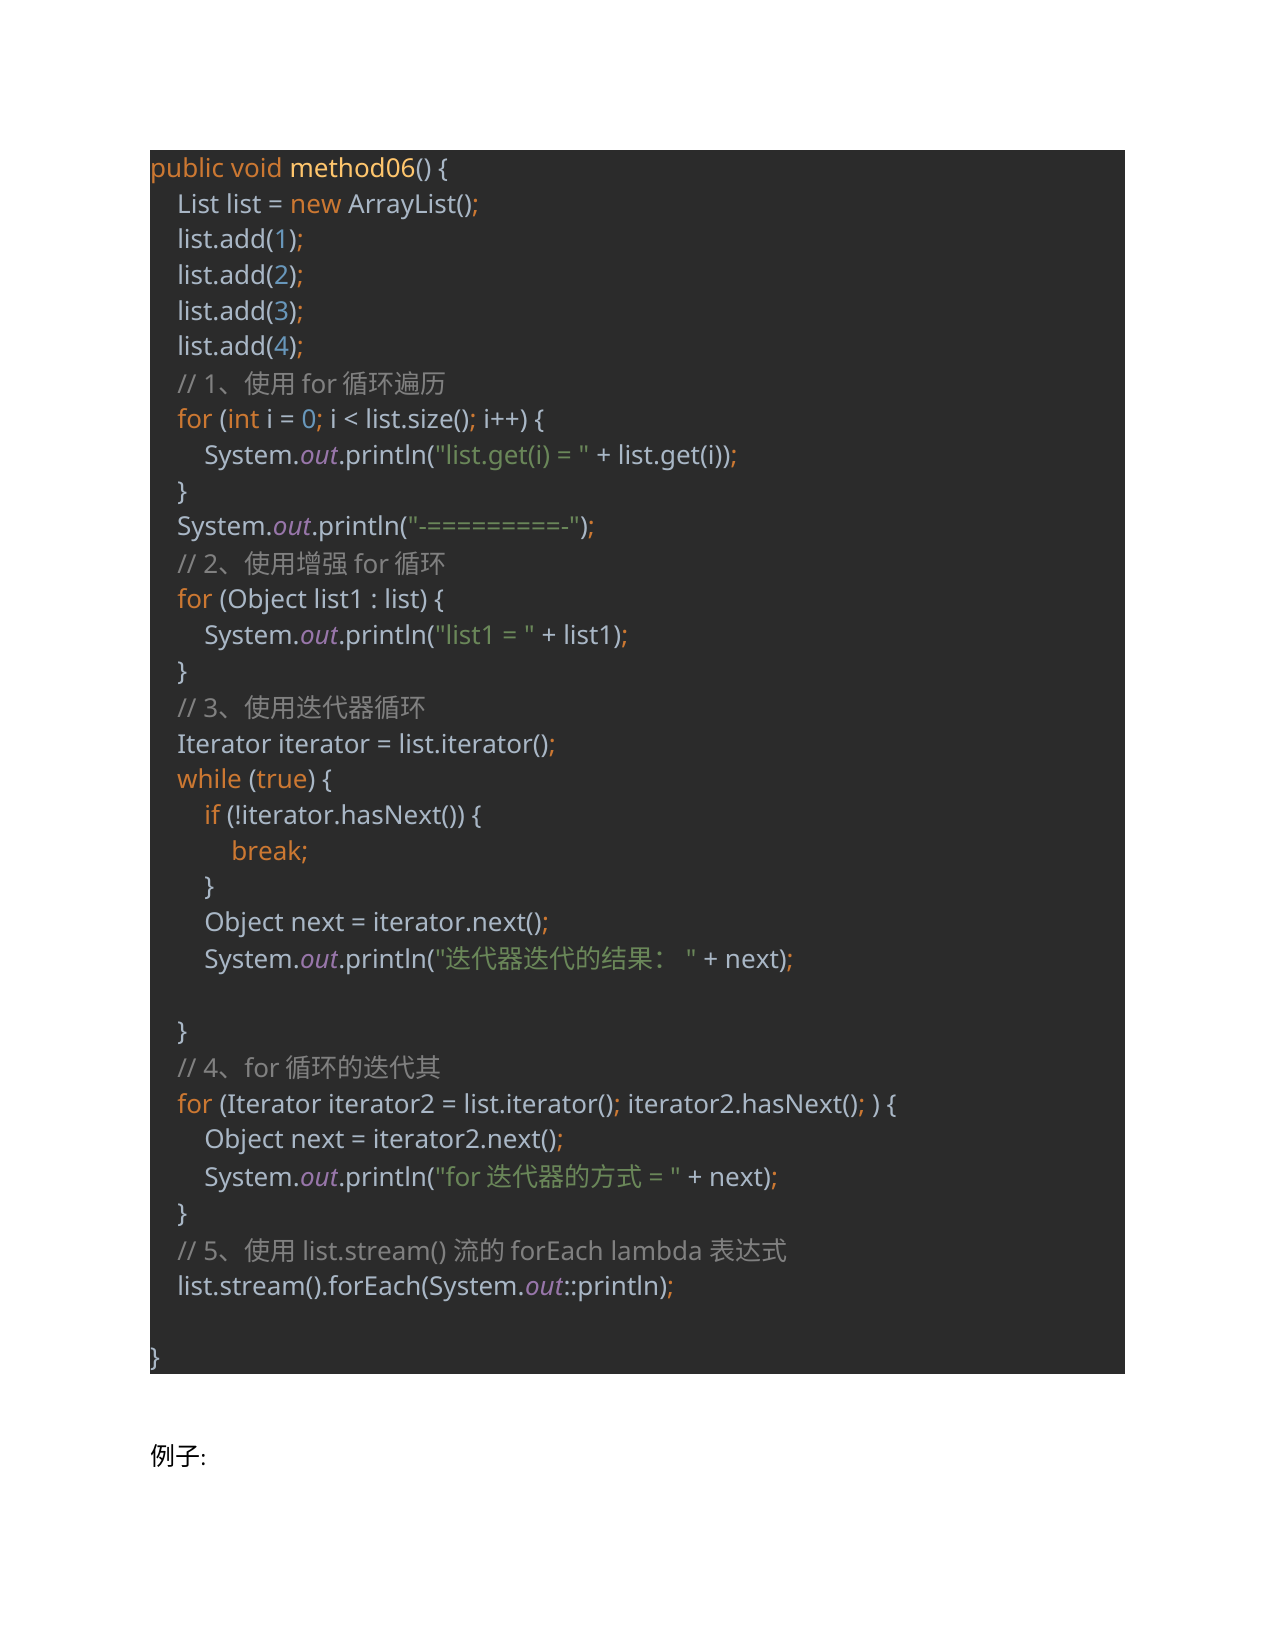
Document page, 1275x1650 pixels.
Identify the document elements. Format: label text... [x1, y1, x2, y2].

text 例子: [150, 1443, 1125, 1472]
